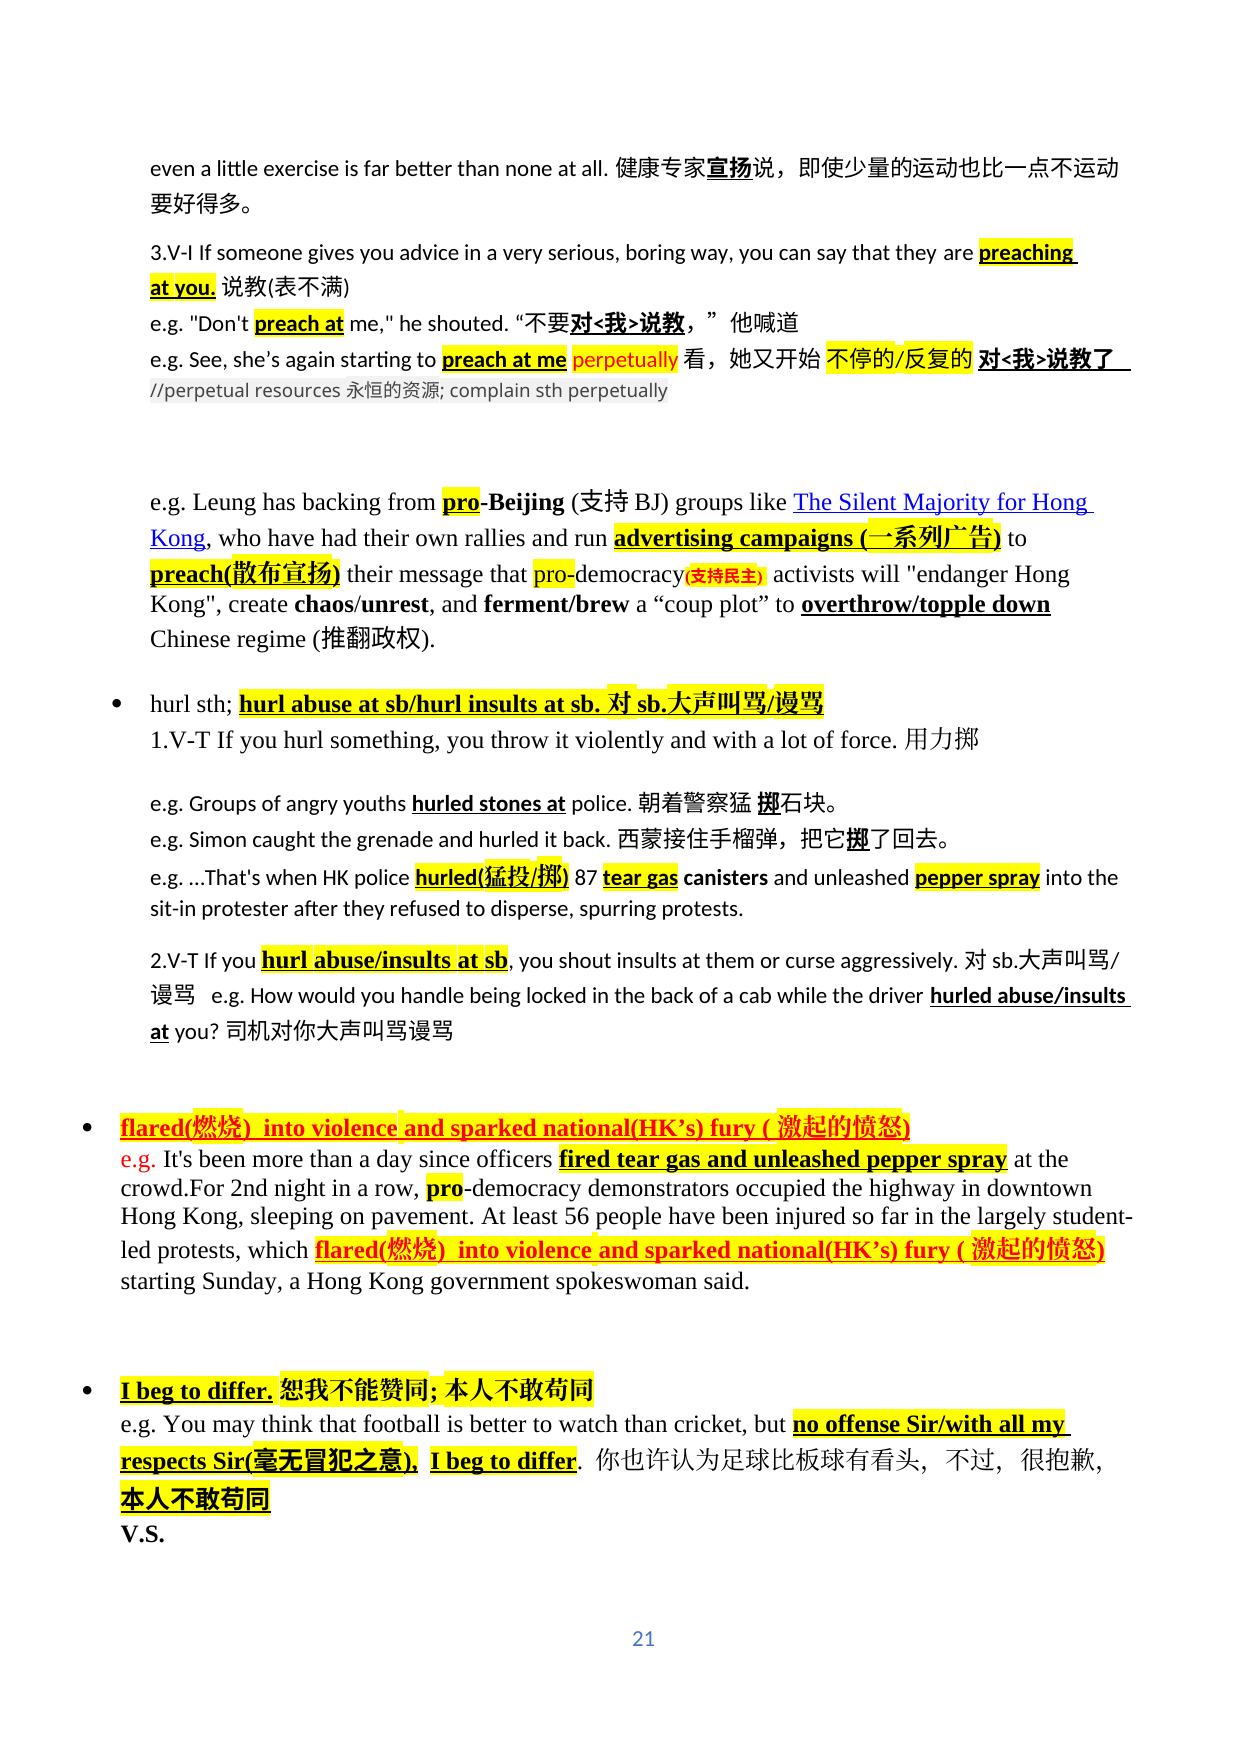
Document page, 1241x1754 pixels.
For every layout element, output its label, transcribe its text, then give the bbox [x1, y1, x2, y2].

text e.g. Groups of angry youths hurled stones at police. 朝着警察猛 掷石块。 e.g. Simon caught the grenade and hurled it back. 西蒙接住手榴弹，把它掷了回去。 e.g. …That's when HK police hurled(猛投/掷) 87 tear gas canisters and unleashed pepper spray into the sit-in protester after they refused to disperse, spurring protests. [150, 784, 1137, 923]
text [150, 150, 1137, 219]
list V.S. [120, 1519, 1137, 1548]
list hurl sth; hurl abuse at sb/hurl insults at sb. 对sb.大声叫骂/谩骂 1.V-T If you hurl something, you throw it violently and with a lot of force. 用力掷 [112, 683, 1137, 755]
text 3.V-I If someone gives you advice in a very serious, boring way, you can say that they are preaching at you. 说教(表不满) e.g. "Don't preach at me," he shouted. “不要对<我>说教，”他喊道 e.g. See, she’s again starting to preach at me perpetually 看，她又开始 不停的/反复的 对<我>说教了 //perpetual resources 永恒的资源; complain sth perpetually [150, 238, 1137, 403]
text e.g. Leung has backing from pro-Beijing (支持BJ) groups like The Silent Majority for Hong Kong, who have had their own rallies and run advertising campaigns (一系列广告) to preach(散布宣扬) their message that pro-democracy(支持民主) activists will "endanger Hong Kong", create chaos/unrest, and ferment/brew a “coup plot” to overthrow/topple down Chinese regime (推翻政权). [150, 481, 1137, 654]
list I beg to differ. 恕我不能赞同; 本人不敢苟同 e.g. You may think that football is better to watch than cricket, but no offense Sir/with all my respects Sir(毫无冒犯之意), I beg to differ. 你也许认为足球比板球有看头，不过，很抱歉，本人不敢苟同 [83, 1371, 1137, 1516]
list flared(燃烧) into violence and sparked national(HK’s) fury ( 激起的愤怒) e.g. It's been more than a day since officers fired tear gas and unleashed pepper spray at the crowd.For 2nd night in a row, pro-democracy demonstrators occupied the highway in downtown Hong Kong, sleeping on pavement. At least 56 people have been injured so far in the largely student-led protests, which flared(燃烧) into violence and sparked national(HK’s) fury ( 激起的愤怒) starting Sunday, a Hong Kong government spokeswoman said. [83, 1108, 1137, 1295]
text 2.V-T If you hurl abuse/insults at sb, you shout insults at them or curse aggressively. 对sb.大声叫骂/谩骂 e.g. How would you handle being locked in the back of a cab while the driver hurled abuse/insults at you? 司机对你大声叫骂谩骂 [150, 941, 1137, 1077]
